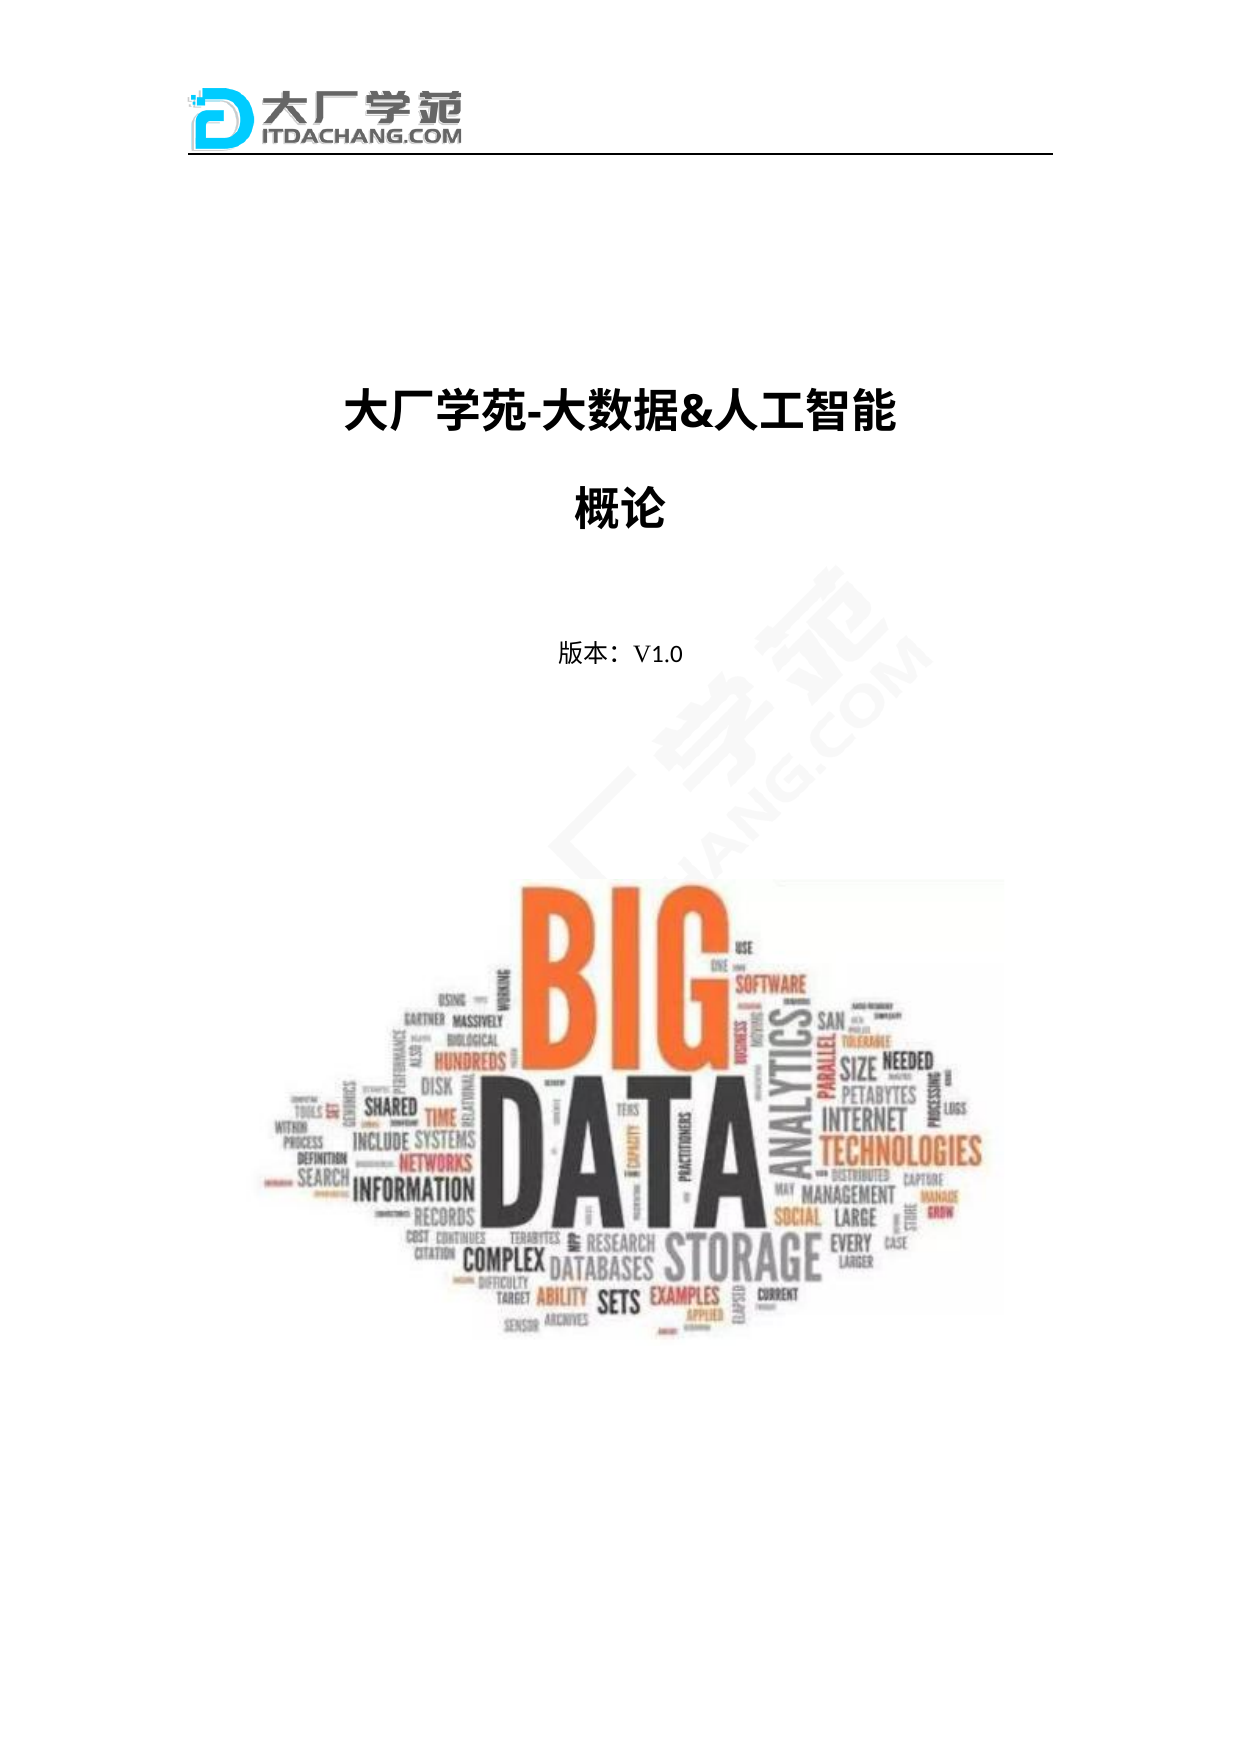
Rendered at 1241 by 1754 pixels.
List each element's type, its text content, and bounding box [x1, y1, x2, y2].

text 概论 [187, 457, 1053, 554]
picture [187, 88, 462, 151]
picture [235, 879, 1005, 1346]
text 版本：V1.0 [187, 619, 1053, 684]
text 大厂学苑-大数据&人工智能 [187, 359, 1053, 457]
